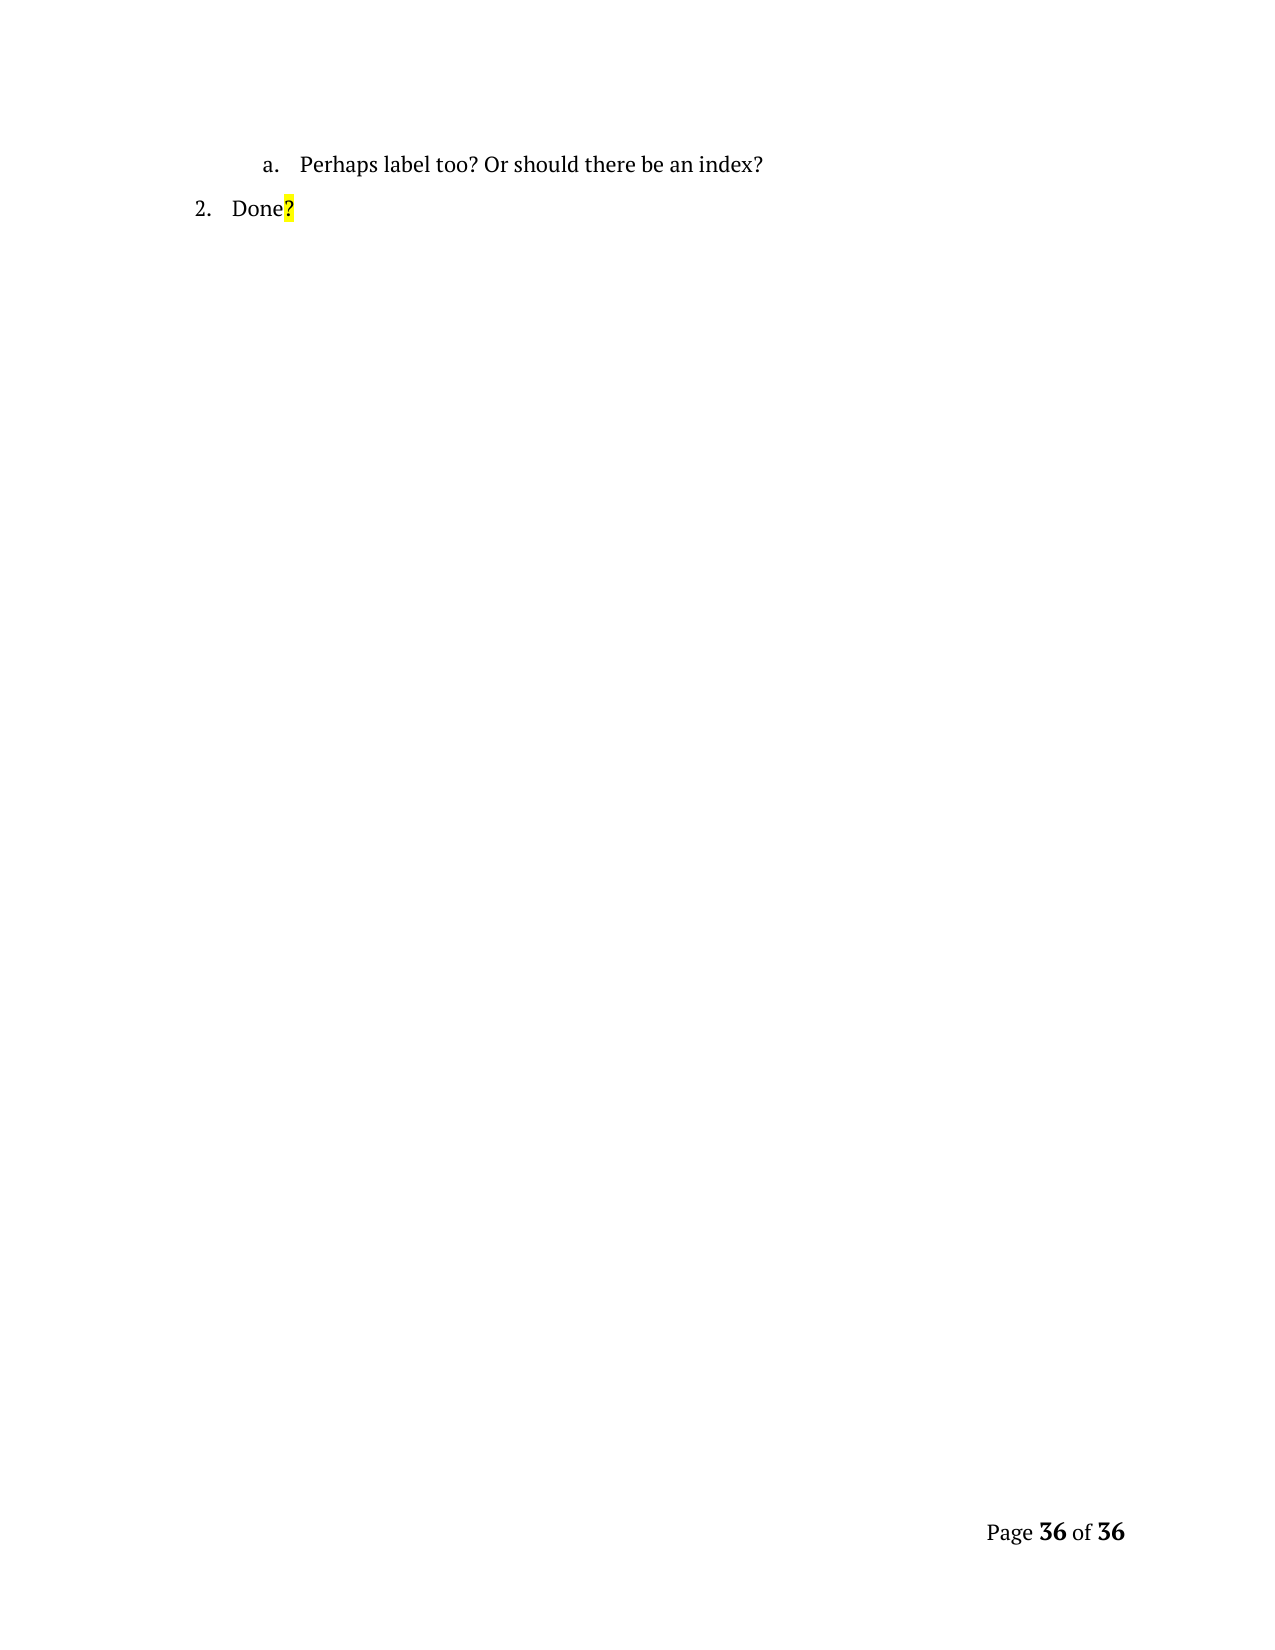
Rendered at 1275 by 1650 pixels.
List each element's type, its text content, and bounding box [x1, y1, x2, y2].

list Perhaps label too? Or should there be an index? [262, 150, 1125, 179]
list Done? [194, 193, 1125, 222]
